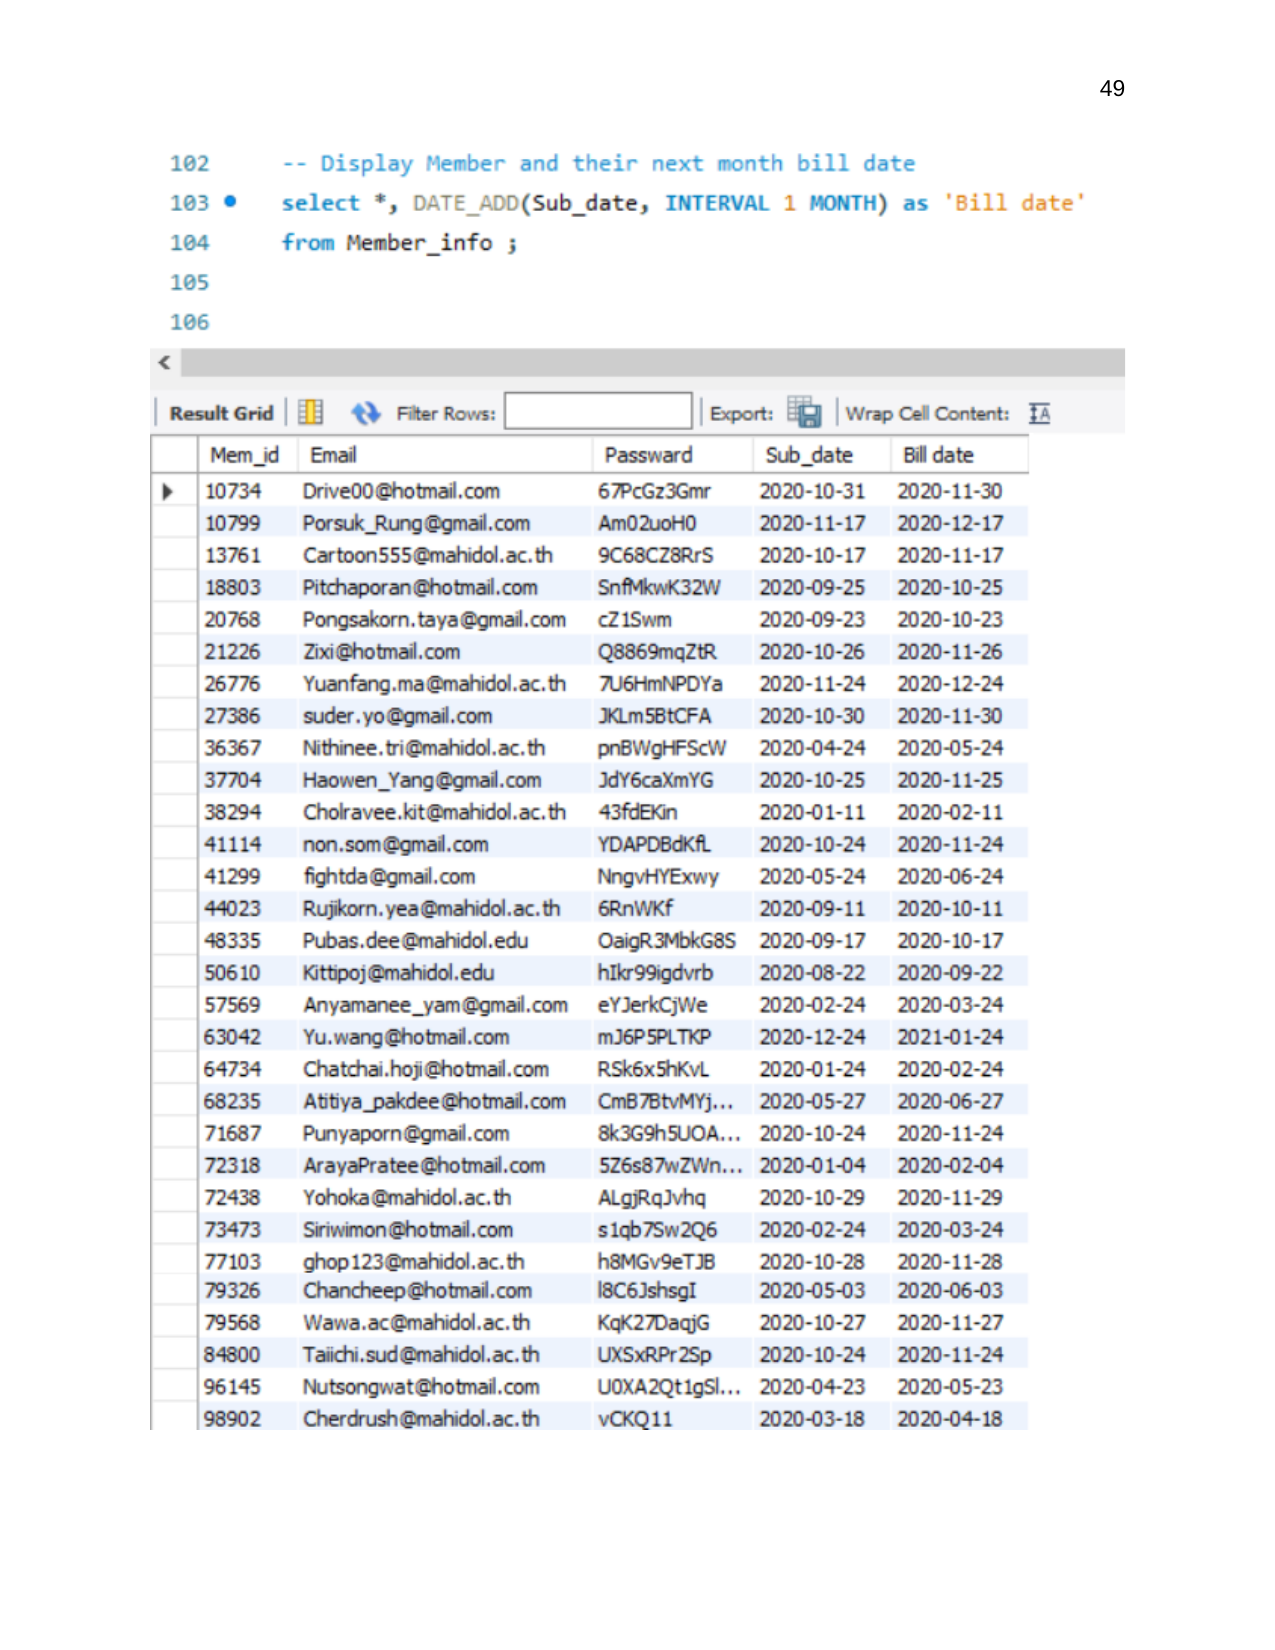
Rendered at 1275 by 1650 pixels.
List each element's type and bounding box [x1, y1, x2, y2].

picture [150, 150, 1125, 1430]
